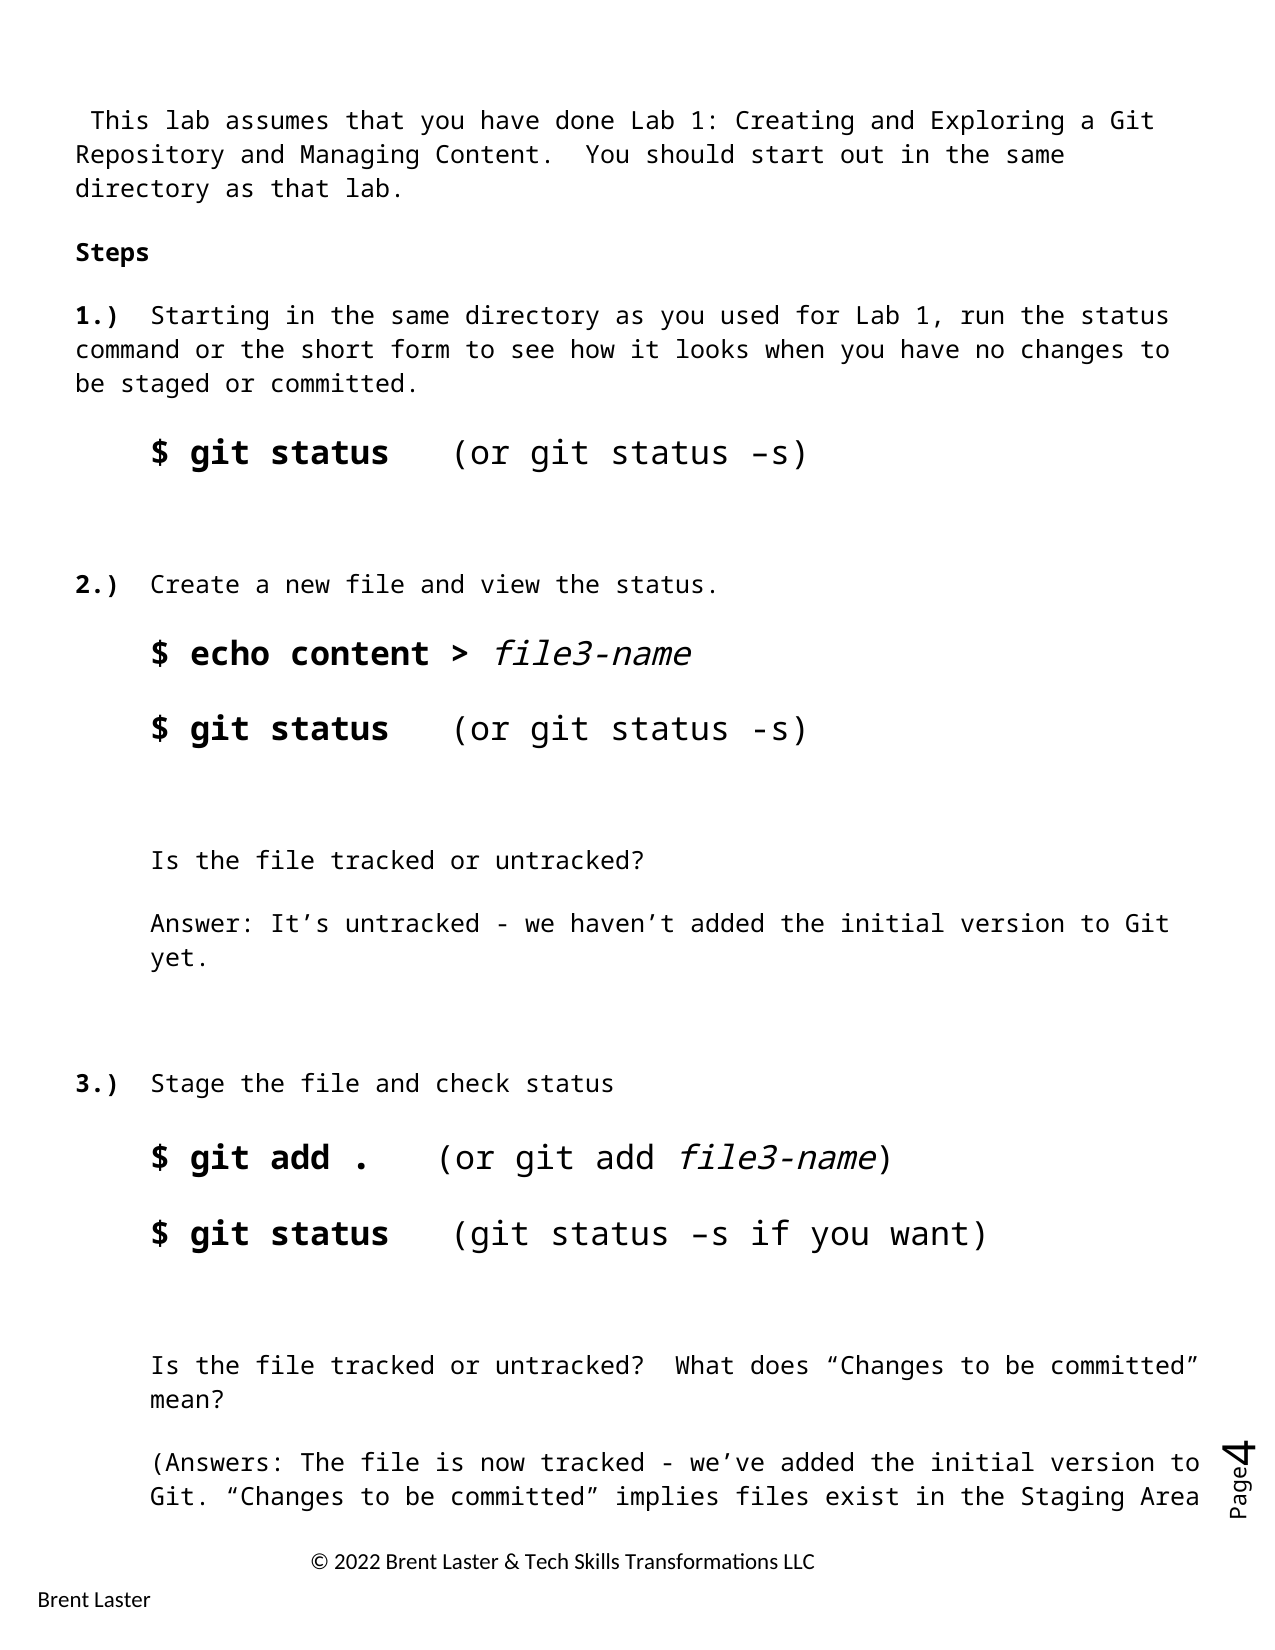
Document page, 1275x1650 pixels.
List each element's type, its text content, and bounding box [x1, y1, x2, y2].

subtitle 1.) Starting in the same directory as you used for Lab 1, run the status command or the short form to see how it looks when you have no changes to be staged or committed. [75, 298, 1200, 400]
subtitle $ git add . (or git add file3-name) [150, 1129, 1200, 1180]
subtitle 2.) Create a new file and view the status. [75, 567, 1200, 601]
subtitle $ git status (or git status -s) [150, 704, 1200, 750]
subtitle $ git status (git status –s if you want) [150, 1209, 1200, 1255]
subtitle 3.) Stage the file and check status [75, 1066, 1200, 1100]
subtitle $ git status (or git status –s) [150, 429, 1200, 474]
subtitle Steps [75, 234, 1200, 268]
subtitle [150, 1445, 1200, 1513]
subtitle $ echo content > file3-name [150, 630, 1200, 675]
subtitle Answer: It’s untracked - we haven’t added the initial version to Git yet. [150, 906, 1200, 974]
subtitle Is the file tracked or untracked? [150, 842, 1200, 876]
subtitle This lab assumes that you have done Lab 1: Creating and Exploring a Git Repository and Managing Content. You should start out in the same directory as that lab. [75, 103, 1200, 205]
subtitle Is the file tracked or untracked? What does “Changes to be committed” mean? [150, 1347, 1200, 1416]
